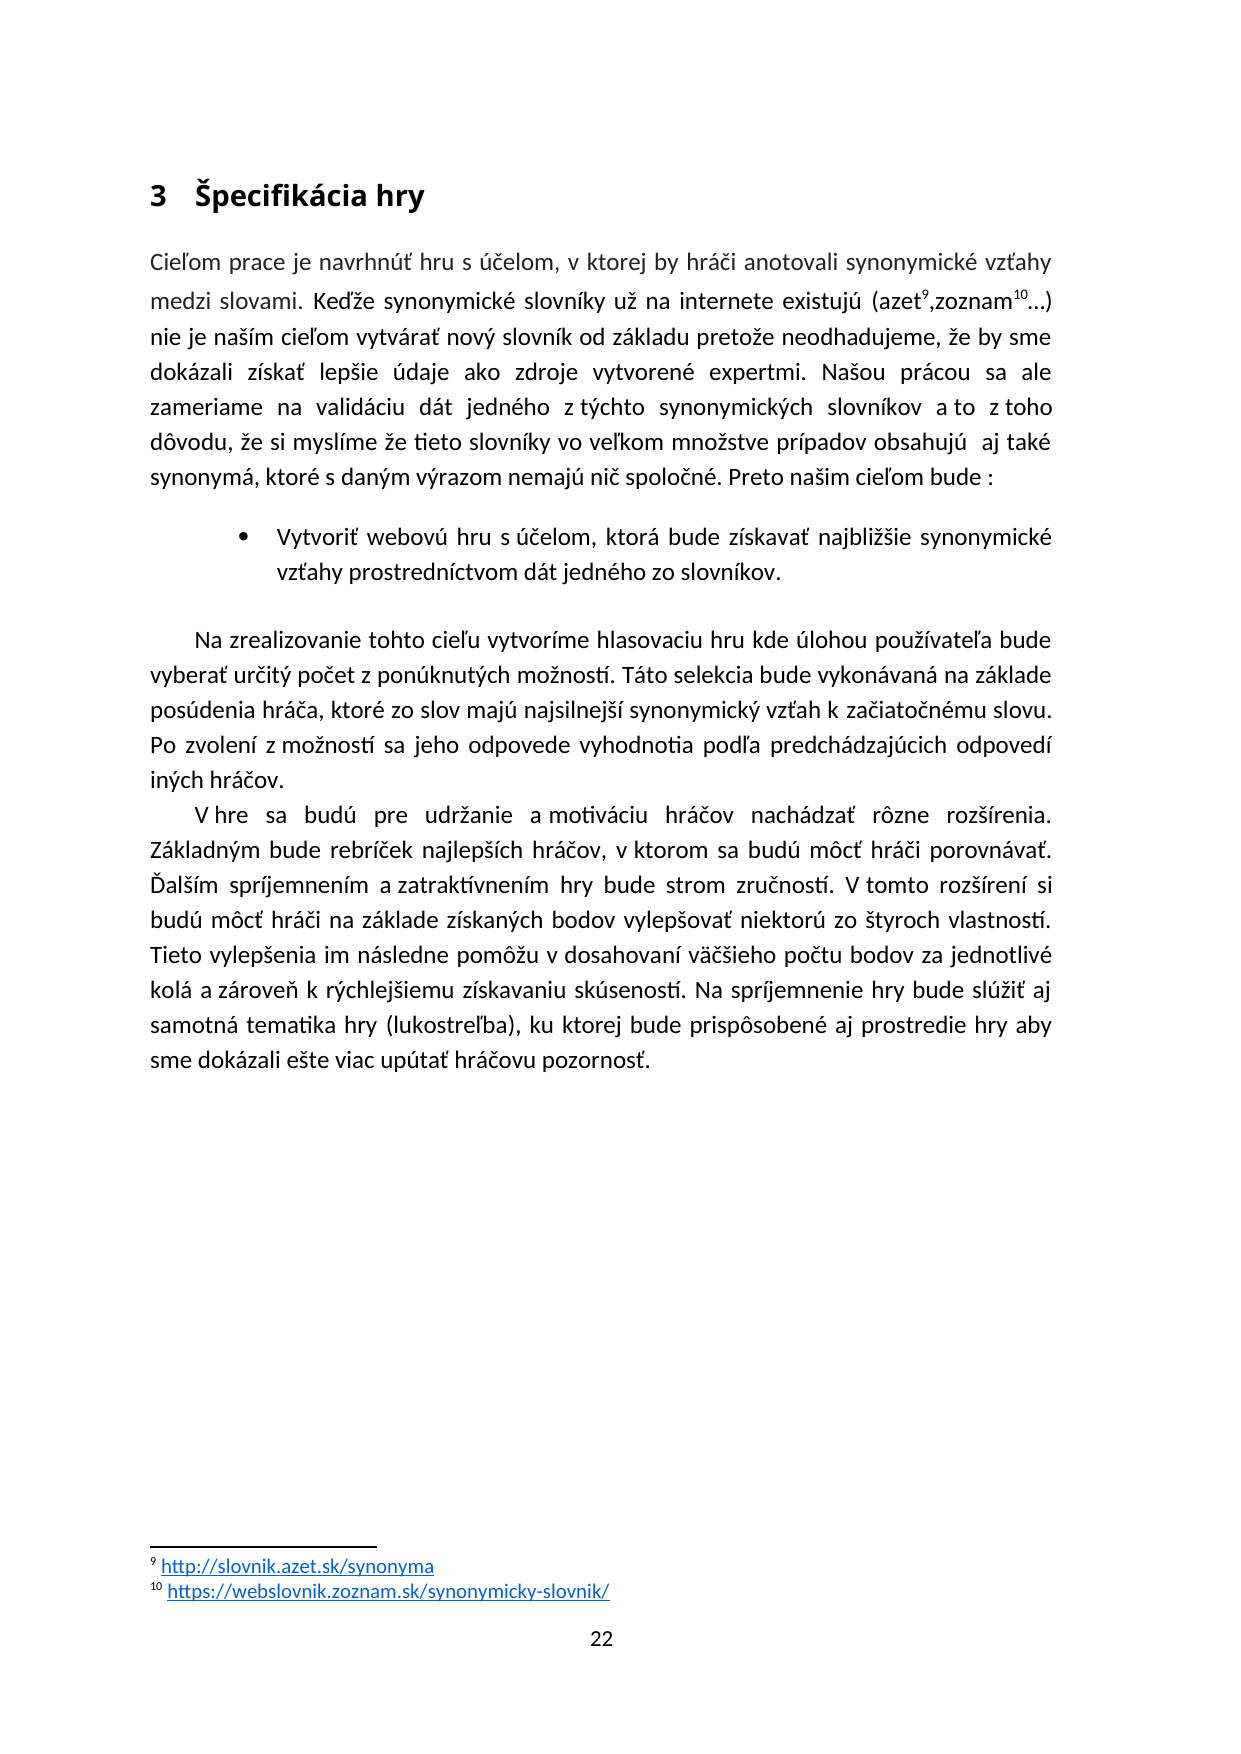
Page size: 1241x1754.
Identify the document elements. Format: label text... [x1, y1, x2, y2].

text Cieľom prace je navrhnúť hru s účelom, v ktorej by hráči anotovali synonymické vzťahy medzi slovami. Keďže synonymické slovníky už na internete existujú (azet,zoznam…) nie je naším cieľom vytvárať nový slovník od základu pretože neodhadujeme, že by sme dokázali získať lepšie údaje ako zdroje vytvorené expertmi. Našou prácou sa ale zameriame na validáciu dát jedného z týchto synonymických slovníkov a to z toho dôvodu, že si myslíme že tieto slovníky vo veľkom množstve prípadov obsahujú aj také synonymá, ktoré s daným výrazom nemajú nič spoločné. Preto našim cieľom bude : [150, 276, 1053, 492]
list Vytvoriť webovú hru s účelom, ktorá bude získavať najbližšie synonymické vzťahy prostredníctvom dát jedného zo slovníkov. [239, 522, 1053, 587]
list V hre sa budú pre udržanie a motiváciu hráčov nachádzať rôzne rozšírenia. Základným bude rebríček najlepších hráčov, v ktorom sa budú môcť hráči porovnávať. Ďalším spríjemnením a zatraktívnením hry bude strom zručností. V tomto rozšírení si budú môcť hráči na základe získaných bodov vylepšovať niektorú zo štyroch vlastností. Tieto vylepšenia im následne pomôžu v dosahovaní väčšieho počtu bodov za jednotlivé kolá a zároveň k rýchlejšiemu získavaniu skúseností. Na spríjemnenie hry bude slúžiť aj samotná tematika hry (lukostreľba), ku ktorej bude prispôsobené aj prostredie hry aby sme dokázali ešte viac upútať hráčovu pozornosť. [150, 799, 1053, 1074]
list Na zrealizovanie tohto cieľu vytvoríme hlasovaciu hru kde úlohou používateľa bude vyberať určitý počet z ponúknutých možností. Táto selekcia bude vykonávaná na základe posúdenia hráča, ktoré zo slov majú najsilnejší synonymický vzťah k začiatočnému slovu. Po zvolení z možností sa jeho odpovede vyhodnotia podľa predchádzajúcich odpovedí iných hráčov. [150, 624, 1053, 794]
subtitle Špecifikácia hry [150, 175, 1053, 215]
